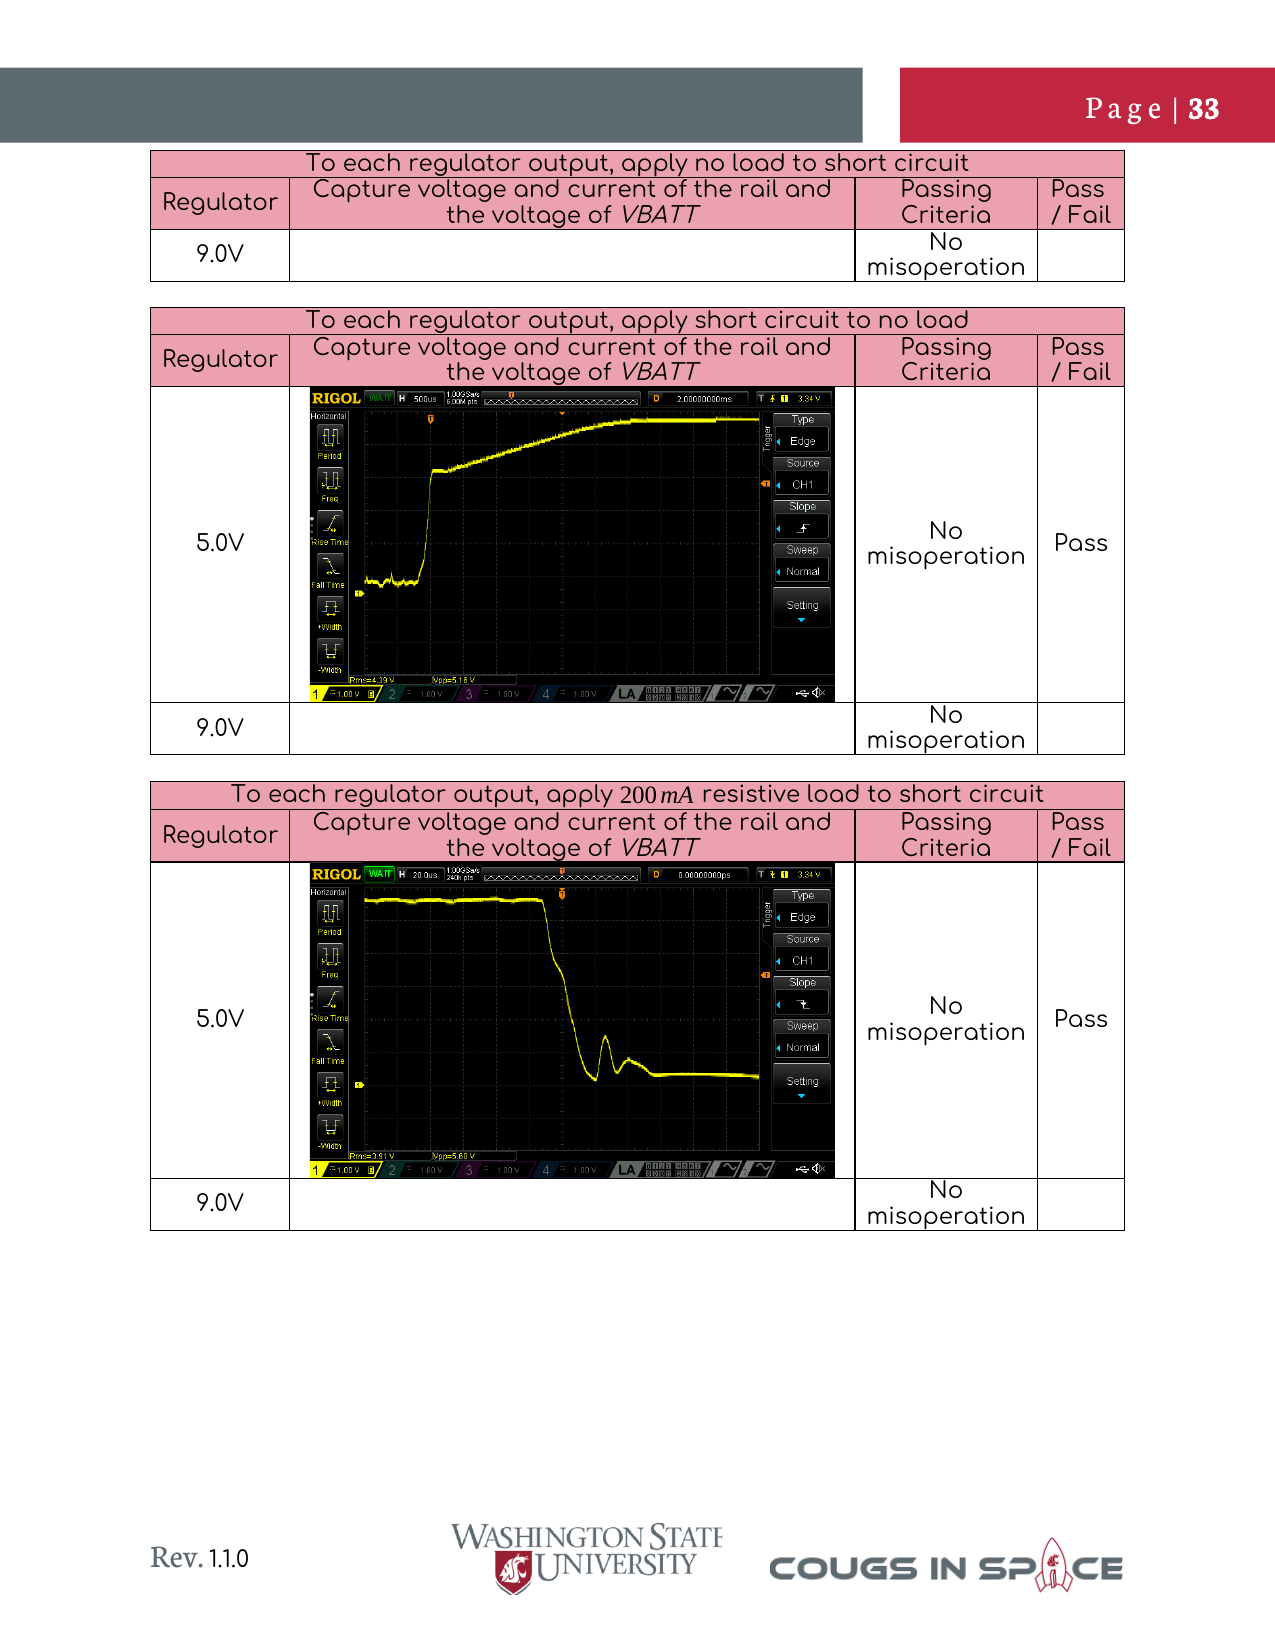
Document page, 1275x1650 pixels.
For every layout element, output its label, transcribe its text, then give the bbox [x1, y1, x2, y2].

table_cell [290, 387, 309, 702]
table_cell [1038, 703, 1124, 754]
table_cell Capture voltage and current of the rail and the voltage of VBATT [290, 178, 854, 229]
table_cell Capture voltage and current of the rail and the voltage of VBATT [290, 810, 854, 861]
table_cell [290, 703, 854, 754]
table_cell No misoperation [856, 703, 1037, 754]
table_cell Pass [1038, 387, 1124, 702]
table_cell Pass / Fail [1038, 335, 1124, 386]
table_cell Passing Criteria [856, 178, 1037, 229]
table_cell Capture voltage and current of the rail and the voltage of VBATT [290, 335, 854, 386]
picture [450, 1522, 723, 1595]
table_cell [1038, 1179, 1124, 1229]
table_cell No misoperation [856, 387, 1037, 702]
table_cell Regulator [151, 810, 289, 861]
table_cell [835, 863, 854, 1177]
table_cell 9.0V [151, 1179, 289, 1229]
table_cell [1038, 230, 1124, 281]
table_cell 5.0V [151, 387, 289, 702]
table_cell 5.0V [151, 863, 289, 1177]
table_cell [290, 230, 854, 281]
table_cell No misoperation [856, 230, 1037, 281]
picture [309, 862, 835, 1178]
table_cell [290, 863, 309, 1177]
table_cell 9.0V [151, 703, 289, 754]
table_cell Passing Criteria [856, 335, 1037, 386]
table_header To each regulator output, apply short circuit to no load [151, 308, 1124, 334]
table_cell Pass [1038, 863, 1124, 1177]
table_cell Pass / Fail [1038, 810, 1124, 861]
table_cell Passing Criteria [856, 810, 1037, 861]
table_cell 9.0V [151, 230, 289, 281]
table_cell [290, 1179, 854, 1229]
table_cell No misoperation [856, 1179, 1037, 1229]
table_cell Regulator [151, 335, 289, 386]
picture [769, 1537, 1123, 1594]
table_cell Regulator [151, 178, 289, 229]
table_cell Pass / Fail [1038, 178, 1124, 229]
table_cell [835, 387, 854, 702]
table_cell No misoperation [856, 863, 1037, 1177]
table_header To each regulator output, apply resistive load to short circuit [151, 782, 1124, 809]
table_header To each regulator output, apply no load to short circuit [151, 151, 1124, 177]
picture [309, 387, 835, 702]
